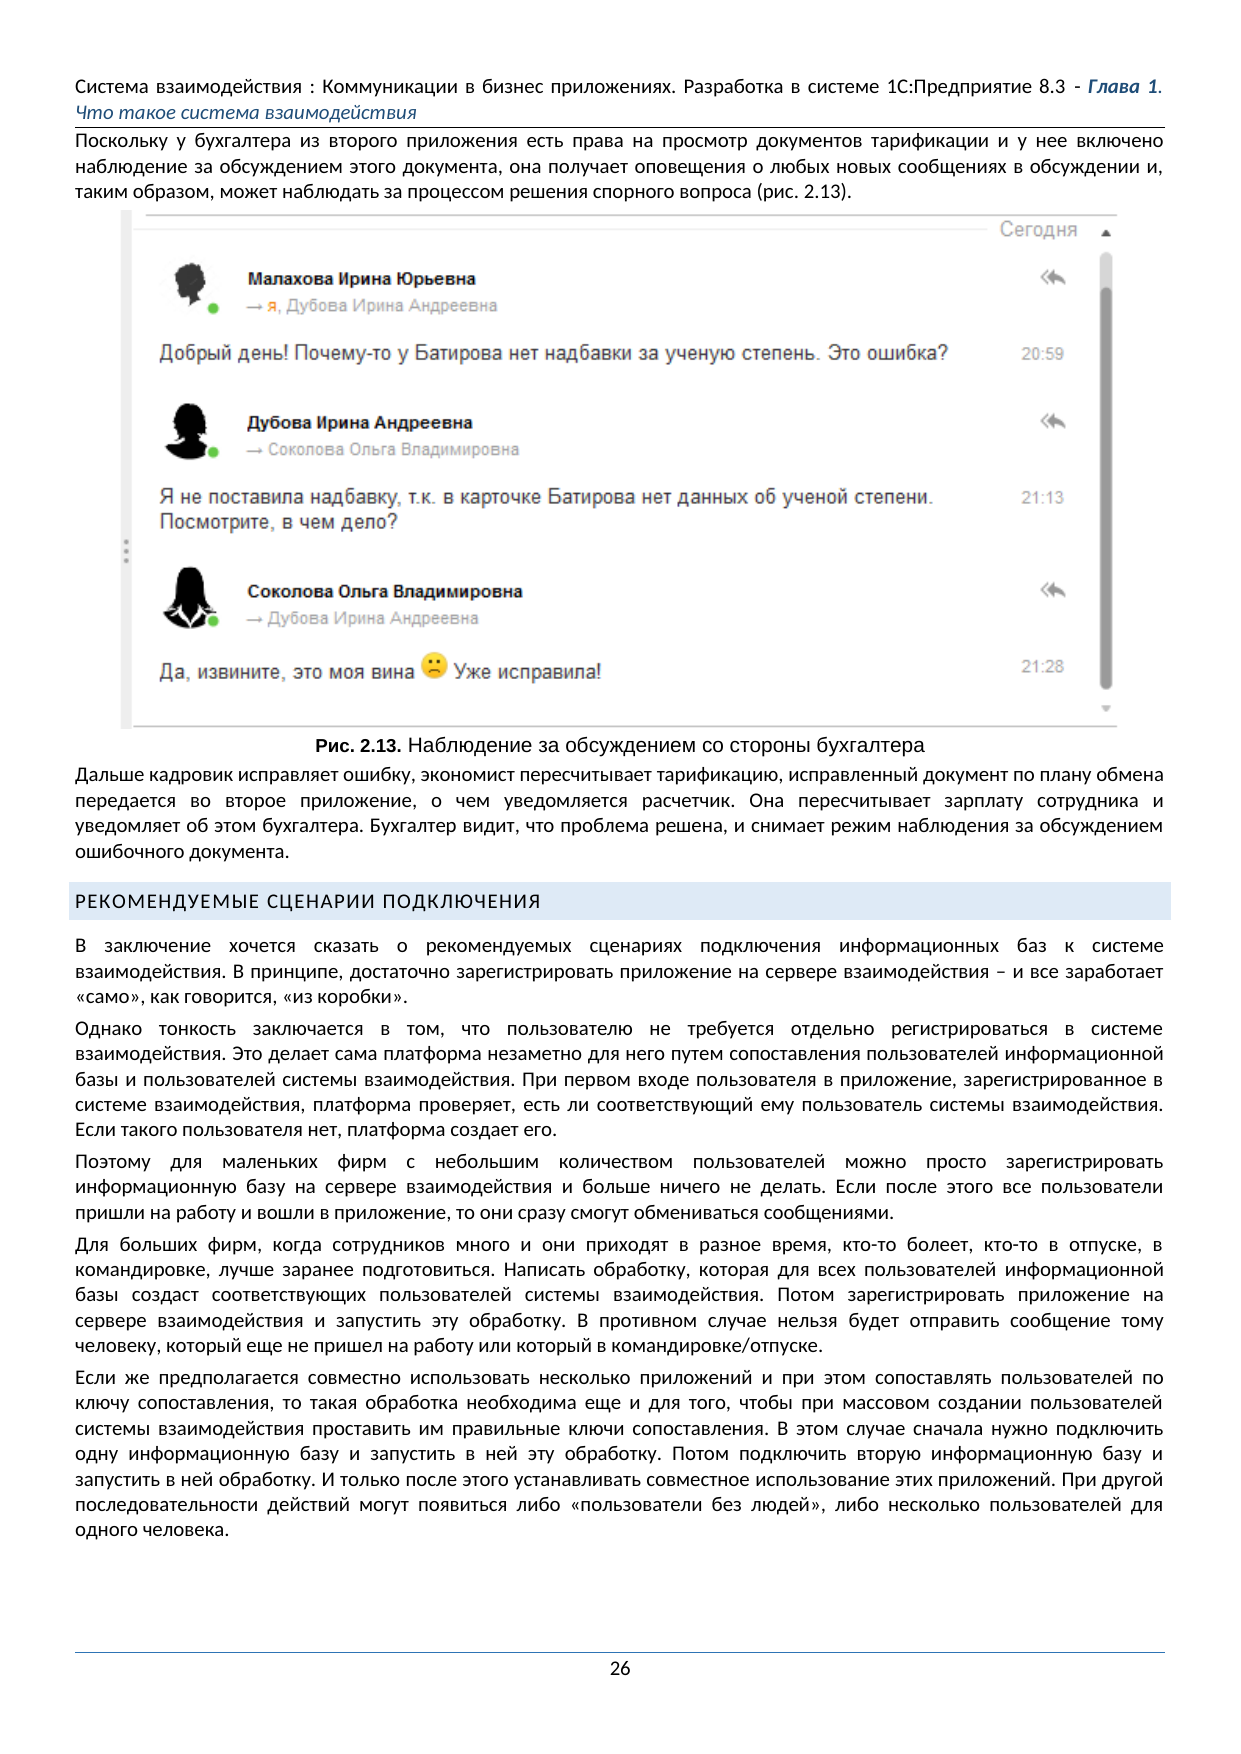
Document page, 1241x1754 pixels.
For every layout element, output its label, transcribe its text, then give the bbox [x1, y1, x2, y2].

text Если же предполагается совместно использовать несколько приложений и при этом сопоставлять пользователей по ключу сопоставления, то такая обработка необходима еще и для того, чтобы при массовом создании пользователей системы взаимодействия проставить им правильные ключи сопоставления. В этом случае сначала нужно подключить одну информационную базу и запустить в ней эту обработку. Потом подключить вторую информационную базу и запустить в ней обработку. И только после этого устанавливать совместное использование этих приложений. При другой последовательности действий могут появиться либо «пользователи без людей», либо несколько пользователей для одного человека. [75, 1364, 1165, 1542]
text Для больших фирм, когда сотрудников много и они приходят в разное время, кто-то болеет, кто-то в отпуске, в командировке, лучше заранее подготовиться. Написать обработку, которая для всех пользователей информационной базы создаст соответствующих пользователей системы взаимодействия. Потом зарегистрировать приложение на сервере взаимодействия и запустить эту обработку. В противном случае нельзя будет отправить сообщение тому человеку, который еще не пришел на работу или который в командировке/отпуске. [75, 1231, 1165, 1358]
text Поэтому для маленьких фирм с небольшим количеством пользователей можно просто зарегистрировать информационную базу на сервере взаимодействия и больше ничего не делать. Если после этого все пользователи пришли на работу и вошли в приложение, то они сразу смогут обмениваться сообщениями. [75, 1148, 1165, 1224]
text Поскольку у бухгалтера из второго приложения есть права на просмотр документов тарификации и у нее включено наблюдение за обсуждением этого документа, она получает оповещения о любых новых сообщениях в обсуждении и, таким образом, может наблюдать за процессом решения спорного вопроса (рис. 2.13). [75, 128, 1165, 204]
text В заключение хочется сказать о рекомендуемых сценариях подключения информационных баз к системе взаимодействия. В принципе, достаточно зарегистрировать приложение на сервере взаимодействия – и все заработает «само», как говорится, «из коробки». [75, 932, 1165, 1009]
subtitle Рекомендуемые сценарии подключения [75, 888, 1165, 914]
text Дальше кадровик исправляет ошибку, экономист пересчитывает тарификацию, исправленный документ по плану обмена передается во второе приложение, о чем уведомляется расчетчик. Она пересчитывает зарплату сотрудника и уведомляет об этом бухгалтера. Бухгалтер видит, что проблема решена, и снимает режим наблюдения за обсуждением ошибочного документа. [75, 762, 1165, 863]
text Однако тонкость заключается в том, что пользователю не требуется отдельно регистрироваться в системе взаимодействия. Это делает сама платформа незаметно для него путем сопоставления пользователей информационной базы и пользователей системы взаимодействия. При первом входе пользователя в приложение, зарегистрированное в системе взаимодействия, платформа проверяет, есть ли соответствующий ему пользователь системы взаимодействия. Если такого пользователя нет, платформа создает его. [75, 1015, 1165, 1142]
picture [118, 210, 1122, 729]
